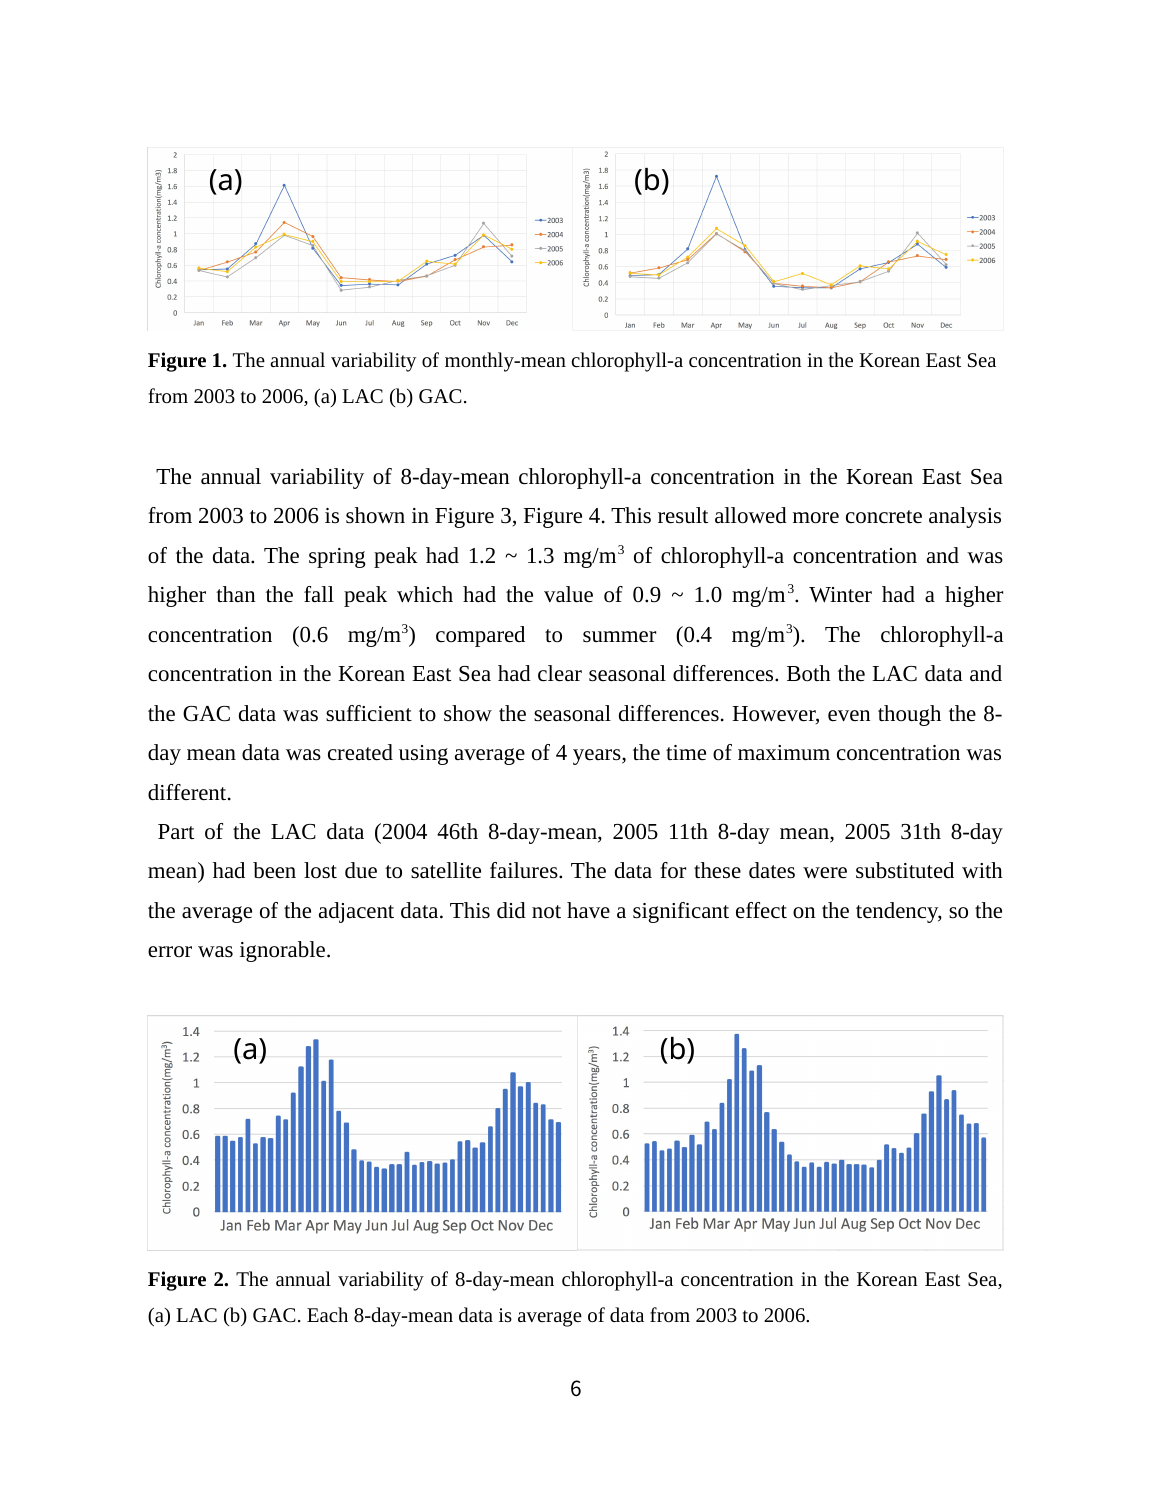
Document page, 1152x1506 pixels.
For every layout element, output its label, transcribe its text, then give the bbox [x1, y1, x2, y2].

text Figure 2. The annual variability of 8-day-mean chlorophyll-a concentration in the Korean East Sea, (a) LAC (b) GAC. Each 8-day-mean data is average of data from 2003 to 2006. [148, 1267, 1004, 1327]
text Part of the LAC data (2004 46th 8-day-mean, 2005 11th 8-day mean, 2005 31th 8-day mean) had been lost due to satellite failures. The data for these dates were substituted with the average of the adjacent data. This did not have a significant effect on the tendency, so the error was ignorable. [148, 818, 1004, 963]
text Figure 1. The annual variability of monthly-mean chlorophyll-a concentration in the Korean East Sea from 2003 to 2006, (a) LAC (b) GAC. [148, 348, 1004, 408]
text The annual variability of 8-day-mean chlorophyll-a concentration in the Korean East Sea from 2003 to 2006 is shown in Figure 3, Figure 4. This result allowed more concrete analysis of the data. The spring peak had 1.2 ~ 1.3 mg/m3 of chlorophyll-a concentration and was higher than the fall peak which had the value of 0.9 ~ 1.0 mg/m3. Winter had a higher concentration (0.6 mg/m3) compared to summer (0.4 mg/m3). The chlorophyll-a concentration in the Korean East Sea had clear seasonal differences. Both the LAC data and the GAC data was sufficient to show the seasonal differences. However, even though the 8-day mean data was created using average of 4 years, the time of maximum concentration was different. [148, 463, 1004, 805]
picture [147, 147, 1004, 331]
picture [147, 1015, 1004, 1251]
